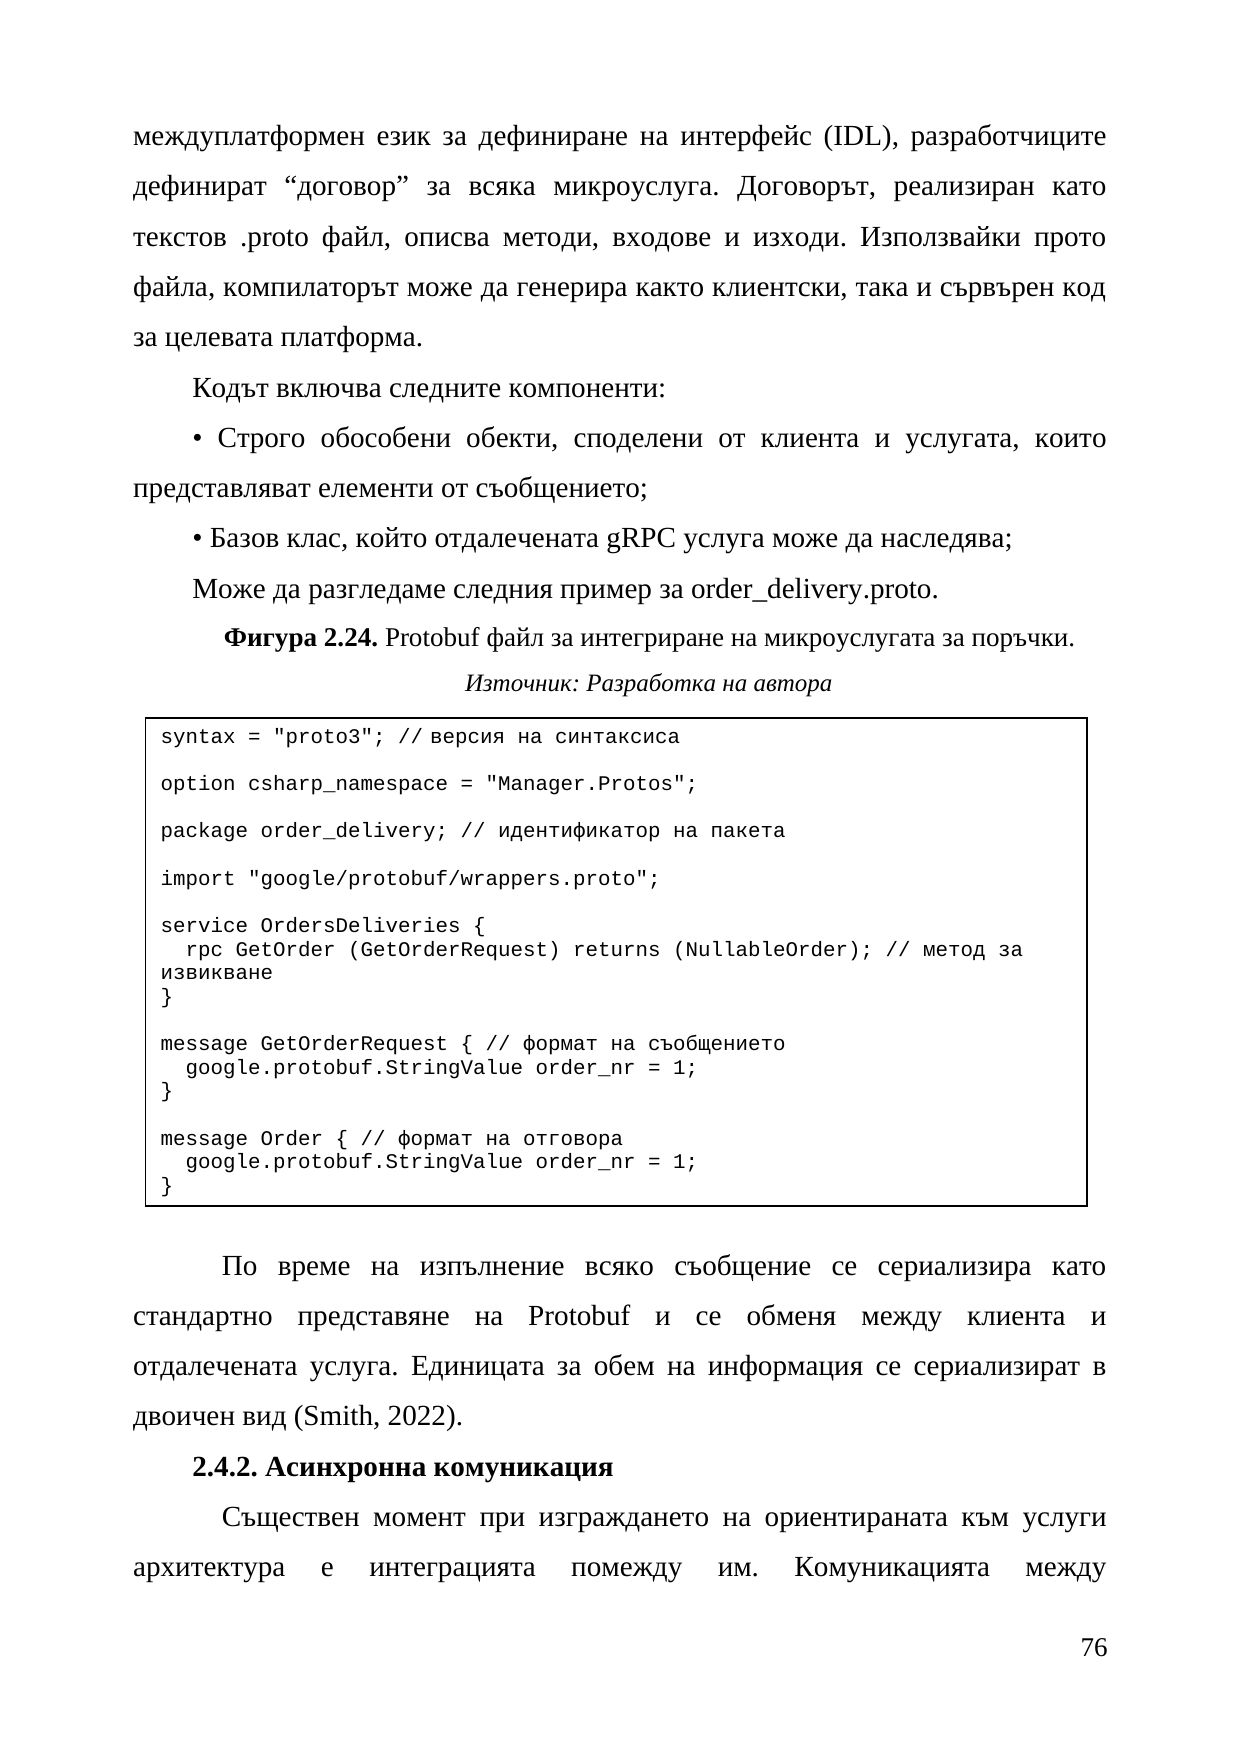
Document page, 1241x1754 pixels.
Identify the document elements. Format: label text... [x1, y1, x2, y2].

text Източник: Разработка на автора [133, 668, 1107, 697]
text • Базов клас, който отдалечената gRPC услуга може да наследява; [133, 521, 1107, 554]
text По време на изпълнение всяко съобщение се сериализира като стандартно представяне на Protobuf и се обменя между клиента и отдалечената услуга. Единицата за обем на информация се сериализират в двоичен вид (Smith, 2022). [133, 711, 1107, 1432]
text Кодът включва следните компоненти: [133, 370, 1107, 403]
text Може да разгледаме следния пример за order_delivery.proto. [133, 571, 1107, 604]
text Фигура 2.24. Protobuf файл за интегриране на микроуслугата за поръчки. [133, 621, 1107, 652]
text 2.4.2. Асинхронна комуникация [133, 1449, 1107, 1482]
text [133, 1499, 1107, 1583]
text • Строго обособени обекти, споделени от клиента и услугата, които представляват елементи от съобщението; [133, 420, 1107, 504]
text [133, 118, 1107, 353]
